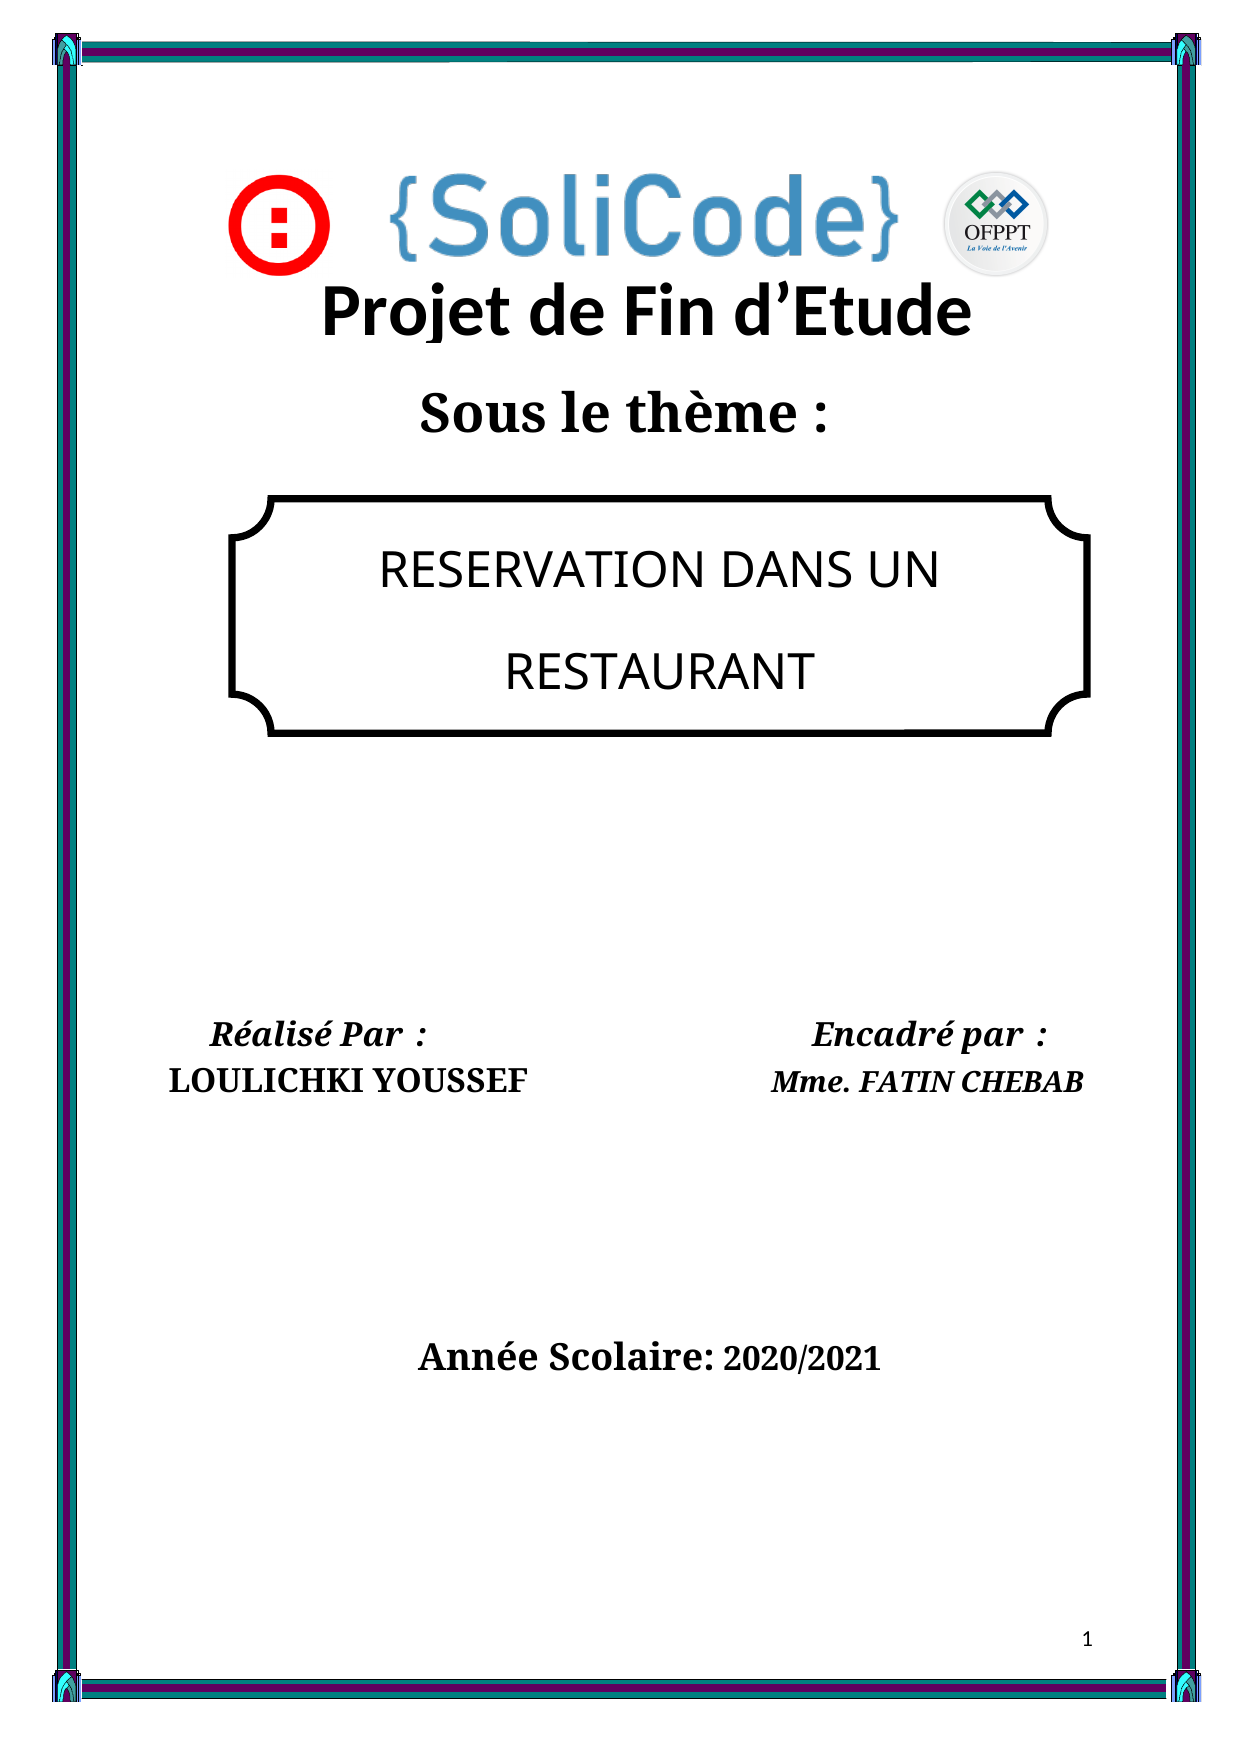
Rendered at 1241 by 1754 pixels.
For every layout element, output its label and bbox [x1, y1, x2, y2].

picture [224, 169, 333, 278]
picture [384, 147, 904, 283]
picture [941, 170, 1050, 278]
